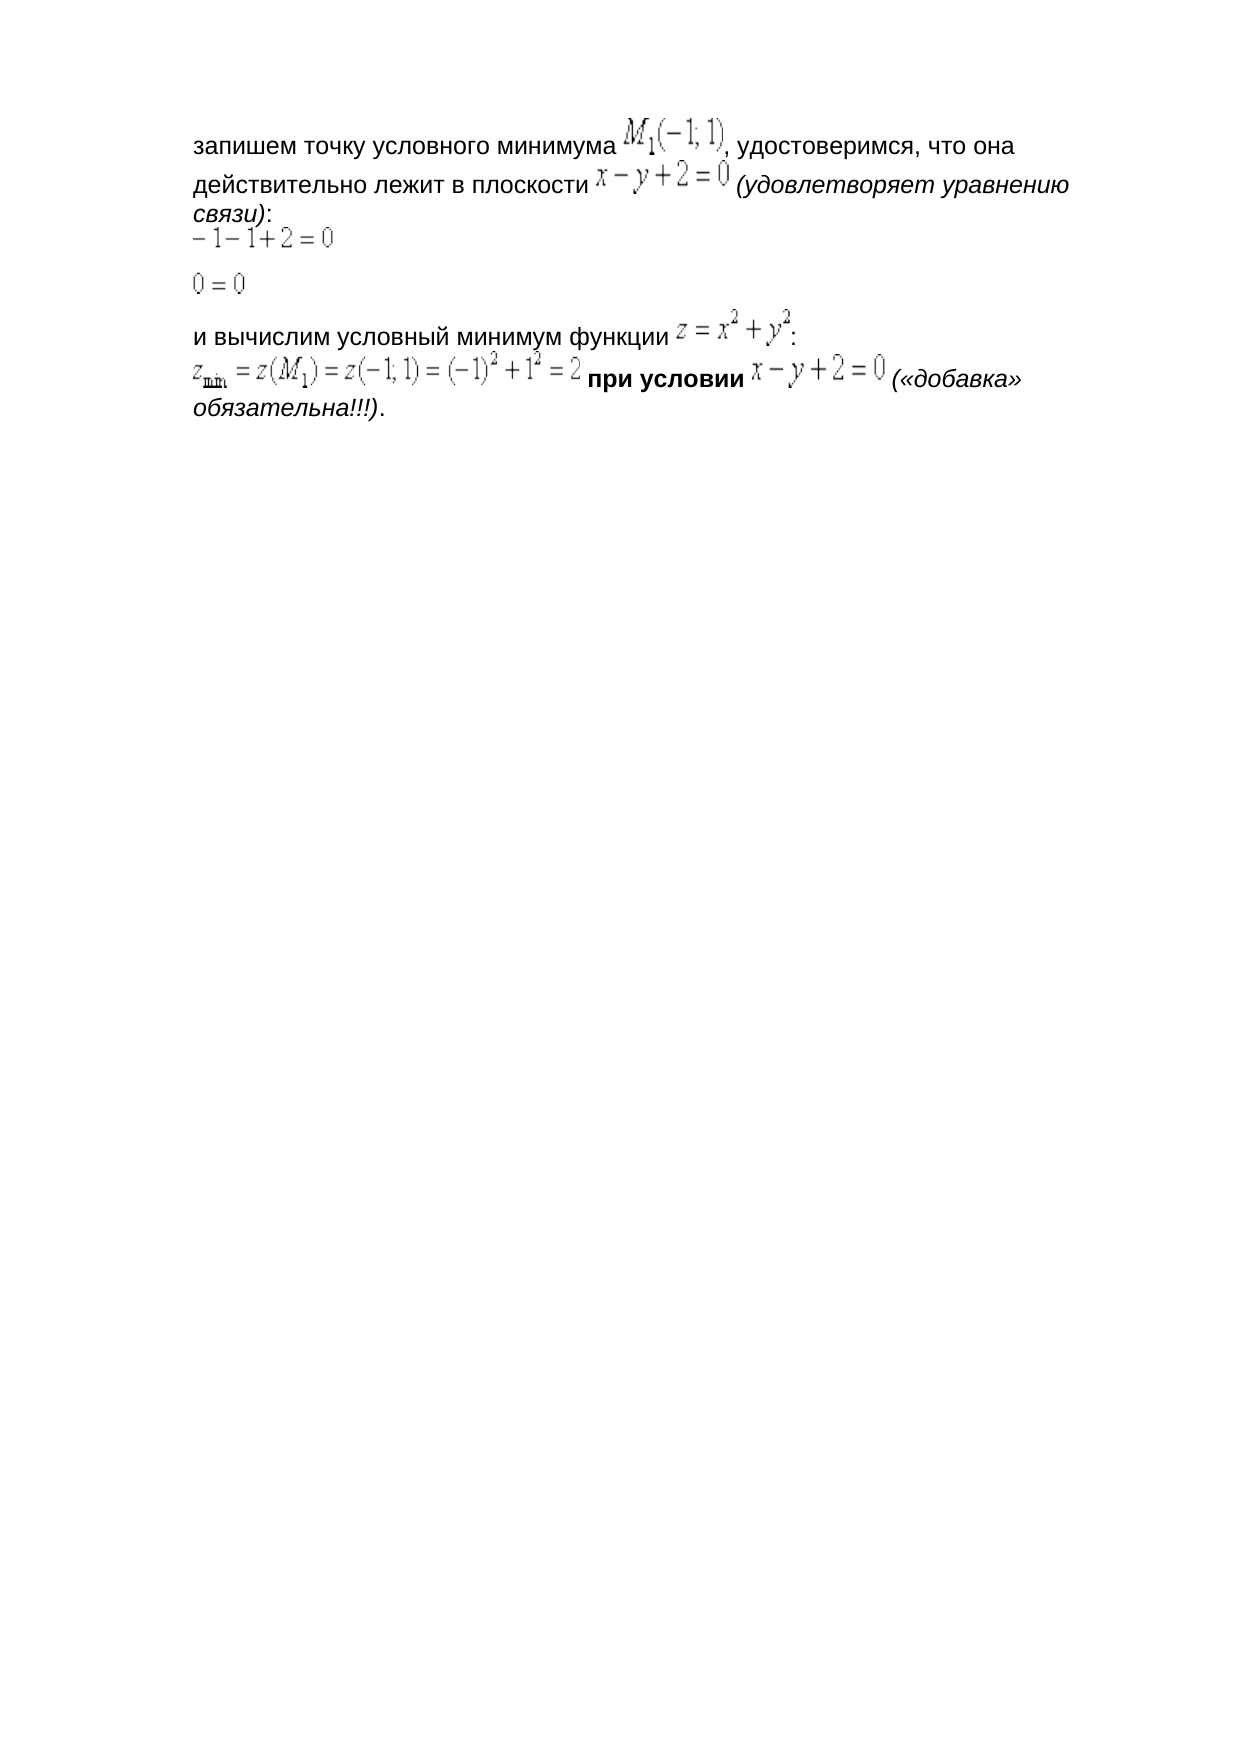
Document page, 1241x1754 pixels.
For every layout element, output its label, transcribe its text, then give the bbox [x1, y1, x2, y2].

picture [596, 160, 729, 194]
picture [623, 118, 723, 155]
picture [192, 351, 580, 388]
picture [192, 227, 333, 294]
picture [676, 309, 790, 346]
text и вычислим условный минимум функции : при условии («добавка» обязательна!!!). [193, 309, 1136, 422]
picture [751, 354, 885, 388]
text запишем точку условного минимума , удостоверимся, что она действительно лежит в плоскости (удовлетворяет уравнению связи): [193, 118, 1136, 293]
